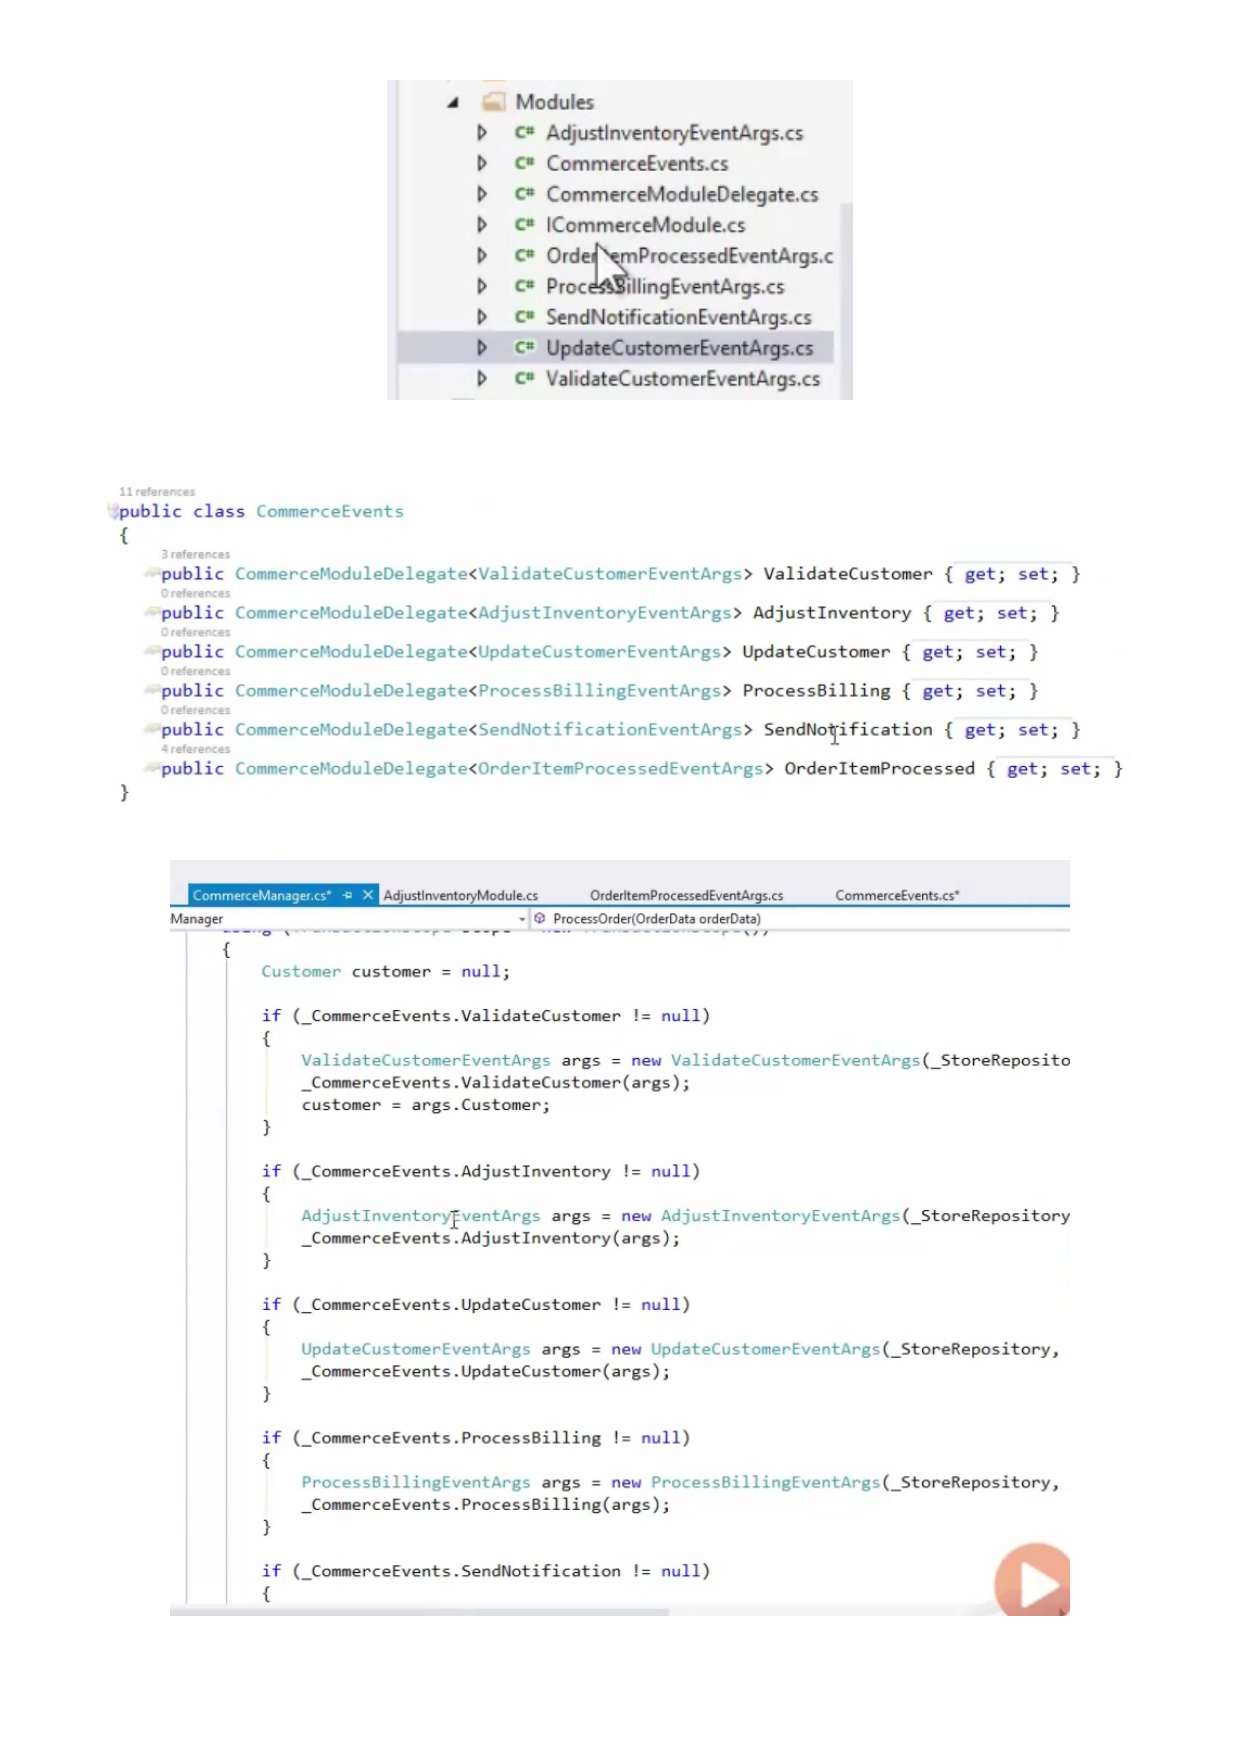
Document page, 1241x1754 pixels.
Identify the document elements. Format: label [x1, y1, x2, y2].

picture [107, 470, 1134, 806]
picture [387, 80, 853, 400]
picture [170, 860, 1071, 1616]
